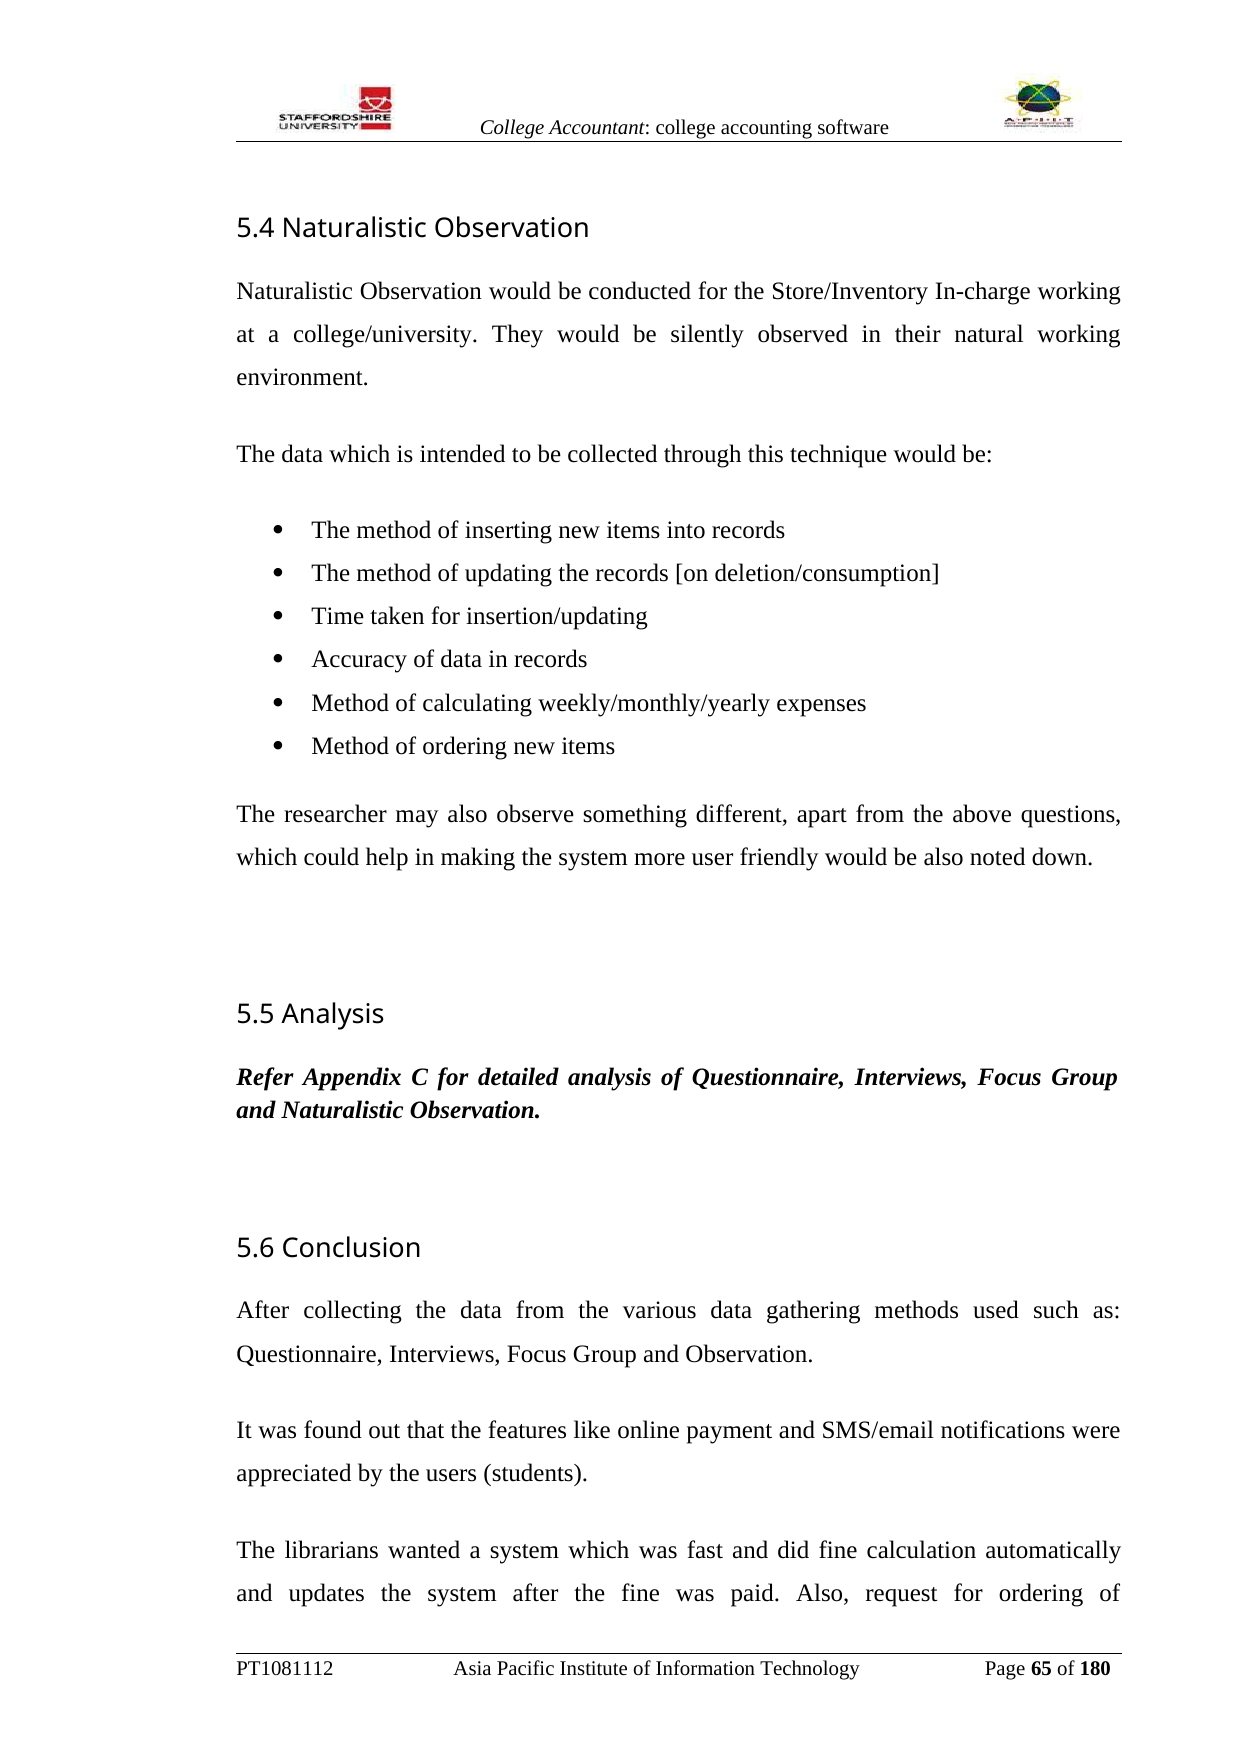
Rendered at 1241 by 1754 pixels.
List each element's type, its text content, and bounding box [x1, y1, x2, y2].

text The data which is intended to be collected through this technique would be: [236, 439, 1122, 467]
text After collecting the data from the various data gathering methods used such as: Questionnaire, Interviews, Focus Group and Observation. [236, 1296, 1122, 1367]
list Method of ordering new items [274, 731, 1122, 759]
list Method of calculating weekly/monthly/yearly expenses [274, 688, 1122, 716]
subtitle 5.6 Conclusion [236, 1228, 1122, 1265]
subtitle 5.5 Analysis [236, 995, 1122, 1032]
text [236, 1535, 1122, 1607]
subtitle 5.4 Naturalistic Observation [236, 209, 1122, 246]
list Accuracy of data in records [274, 644, 1122, 673]
picture [993, 73, 1083, 135]
text Naturalistic Observation would be conducted for the Store/Inventory In-charge working at a college/university. They would be silently observed in their natural working environment. [236, 276, 1122, 391]
picture [275, 84, 397, 135]
list The method of inserting new items into records [274, 515, 1122, 544]
text It was found out that the features like online payment and SMS/email notifications were appreciated by the users (students). [236, 1415, 1122, 1487]
text Refer Appendix C for detailed analysis of Questionnaire, Interviews, Focus Group and Naturalistic Observation. [236, 1062, 1122, 1124]
list Time taken for insertion/updating [274, 601, 1122, 630]
list The method of updating the records [on deletion/consumption] [274, 558, 1122, 587]
text The researcher may also observe something different, apart from the above questions, which could help in making the system more user friendly would be also noted down. [236, 799, 1122, 871]
